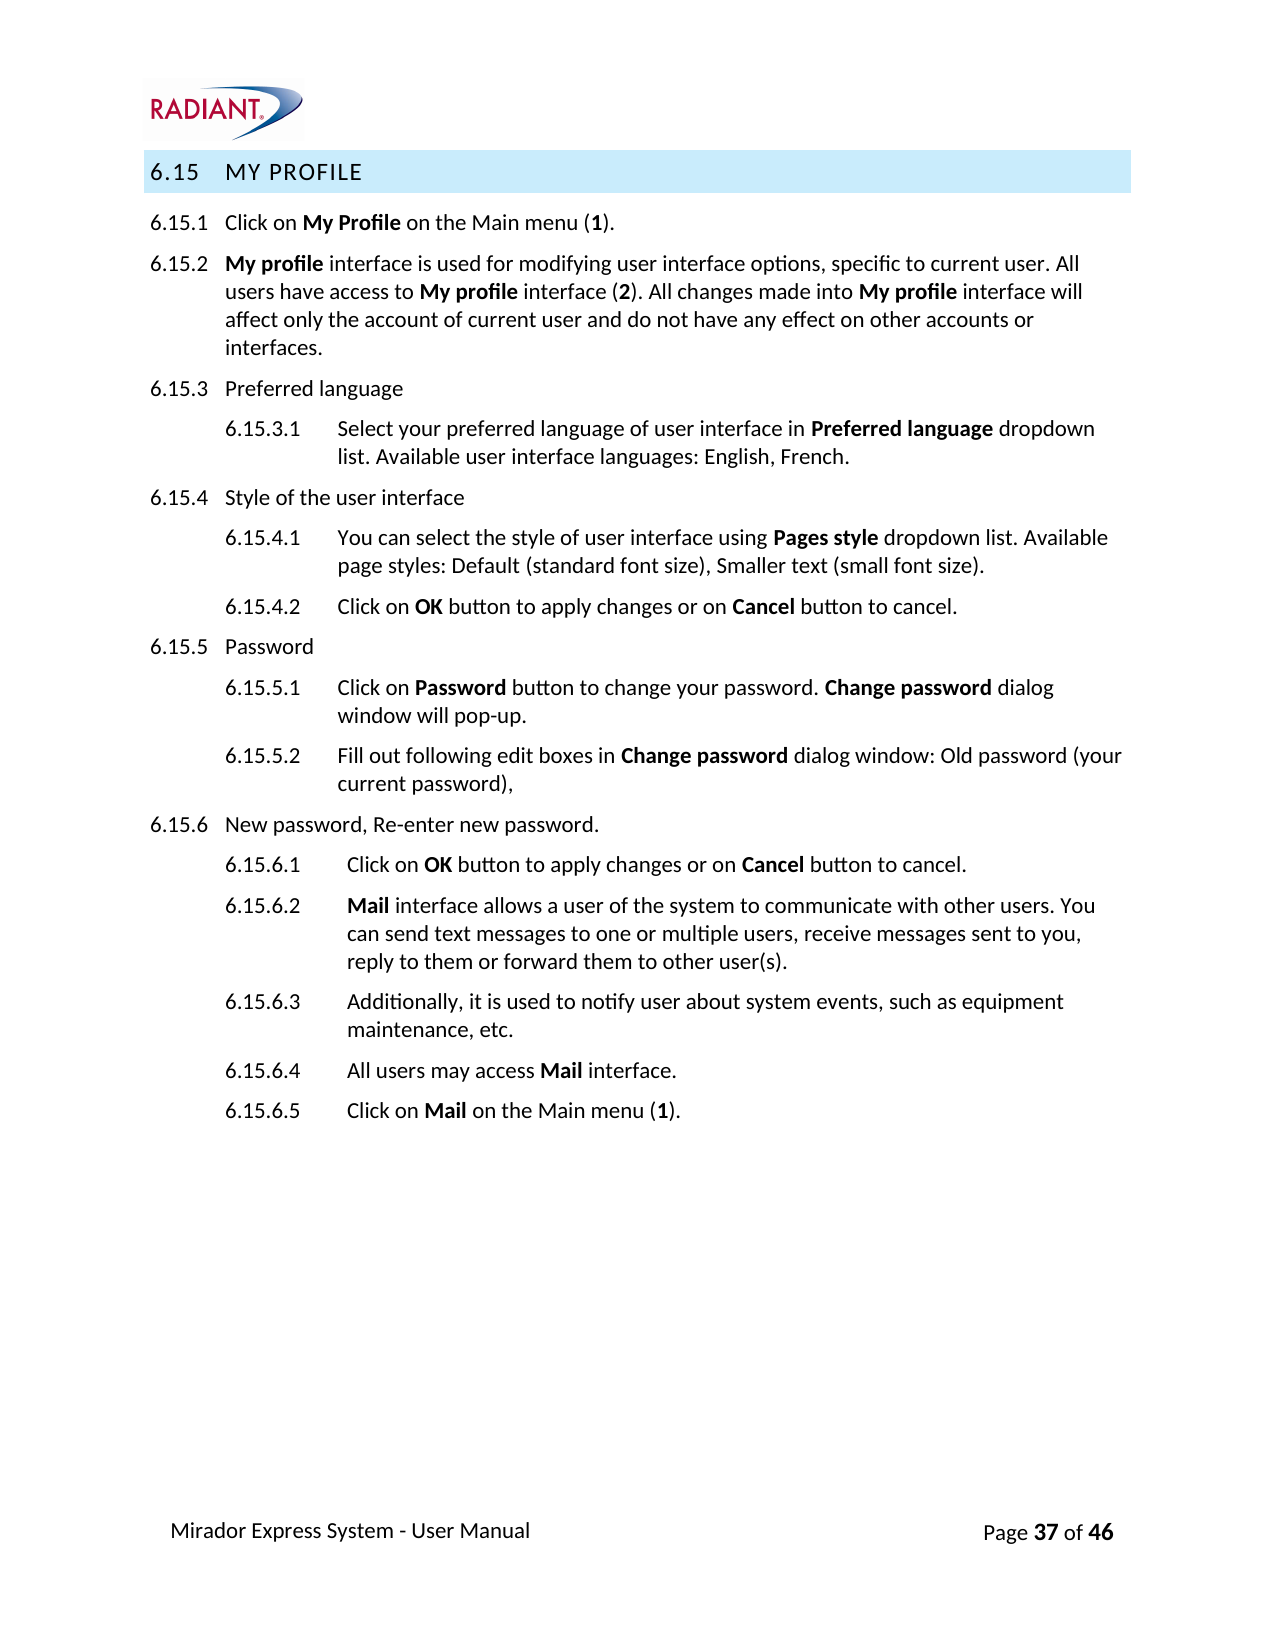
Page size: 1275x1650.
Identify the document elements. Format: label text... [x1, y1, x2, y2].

list Click on OK button to apply changes or on Cancel button to cancel. [225, 592, 1125, 620]
text 6.15 My Profile [150, 156, 1125, 187]
list Click on Mail on the Main menu (1). [225, 1097, 1125, 1124]
list Select your preferred language of user interface in Preferred language dropdown list. Available user interface languages: English, French. [225, 414, 1125, 470]
list Click on OK button to apply changes or on Cancel button to cancel. [225, 850, 1125, 878]
list New password, Re-enter new password. [150, 810, 1125, 838]
list All users may access Mail interface. [225, 1056, 1125, 1084]
list Password [150, 632, 1125, 660]
list You can select the style of user interface using Pages style dropdown list. Available page styles: Default (standard font size), Smaller text (small font size). [225, 523, 1125, 579]
list My profile interface is used for modifying user interface options, specific to current user. All users have access to My profile interface (2). All changes made into My profile interface will affect only the account of current user and do not have any effect on other accounts or interfaces. [150, 249, 1125, 361]
list Style of the user interface [150, 483, 1125, 511]
list Preferred language [150, 374, 1125, 402]
list Mail interface allows a user of the system to communicate with other users. You can send text messages to one or multiple users, receive messages sent to you, reply to them or forward them to other user(s). [225, 891, 1125, 975]
list Additionally, it is used to notify user about system events, such as equipment maintenance, etc. [225, 987, 1125, 1043]
list Click on My Profile on the Main menu (1). [150, 208, 1125, 237]
list Click on Password button to change your password. Change password dialog window will pop-up. [225, 673, 1125, 729]
list Fill out following edit boxes in Change password dialog window: Old password (your current password), [225, 741, 1125, 797]
picture [142, 78, 305, 141]
